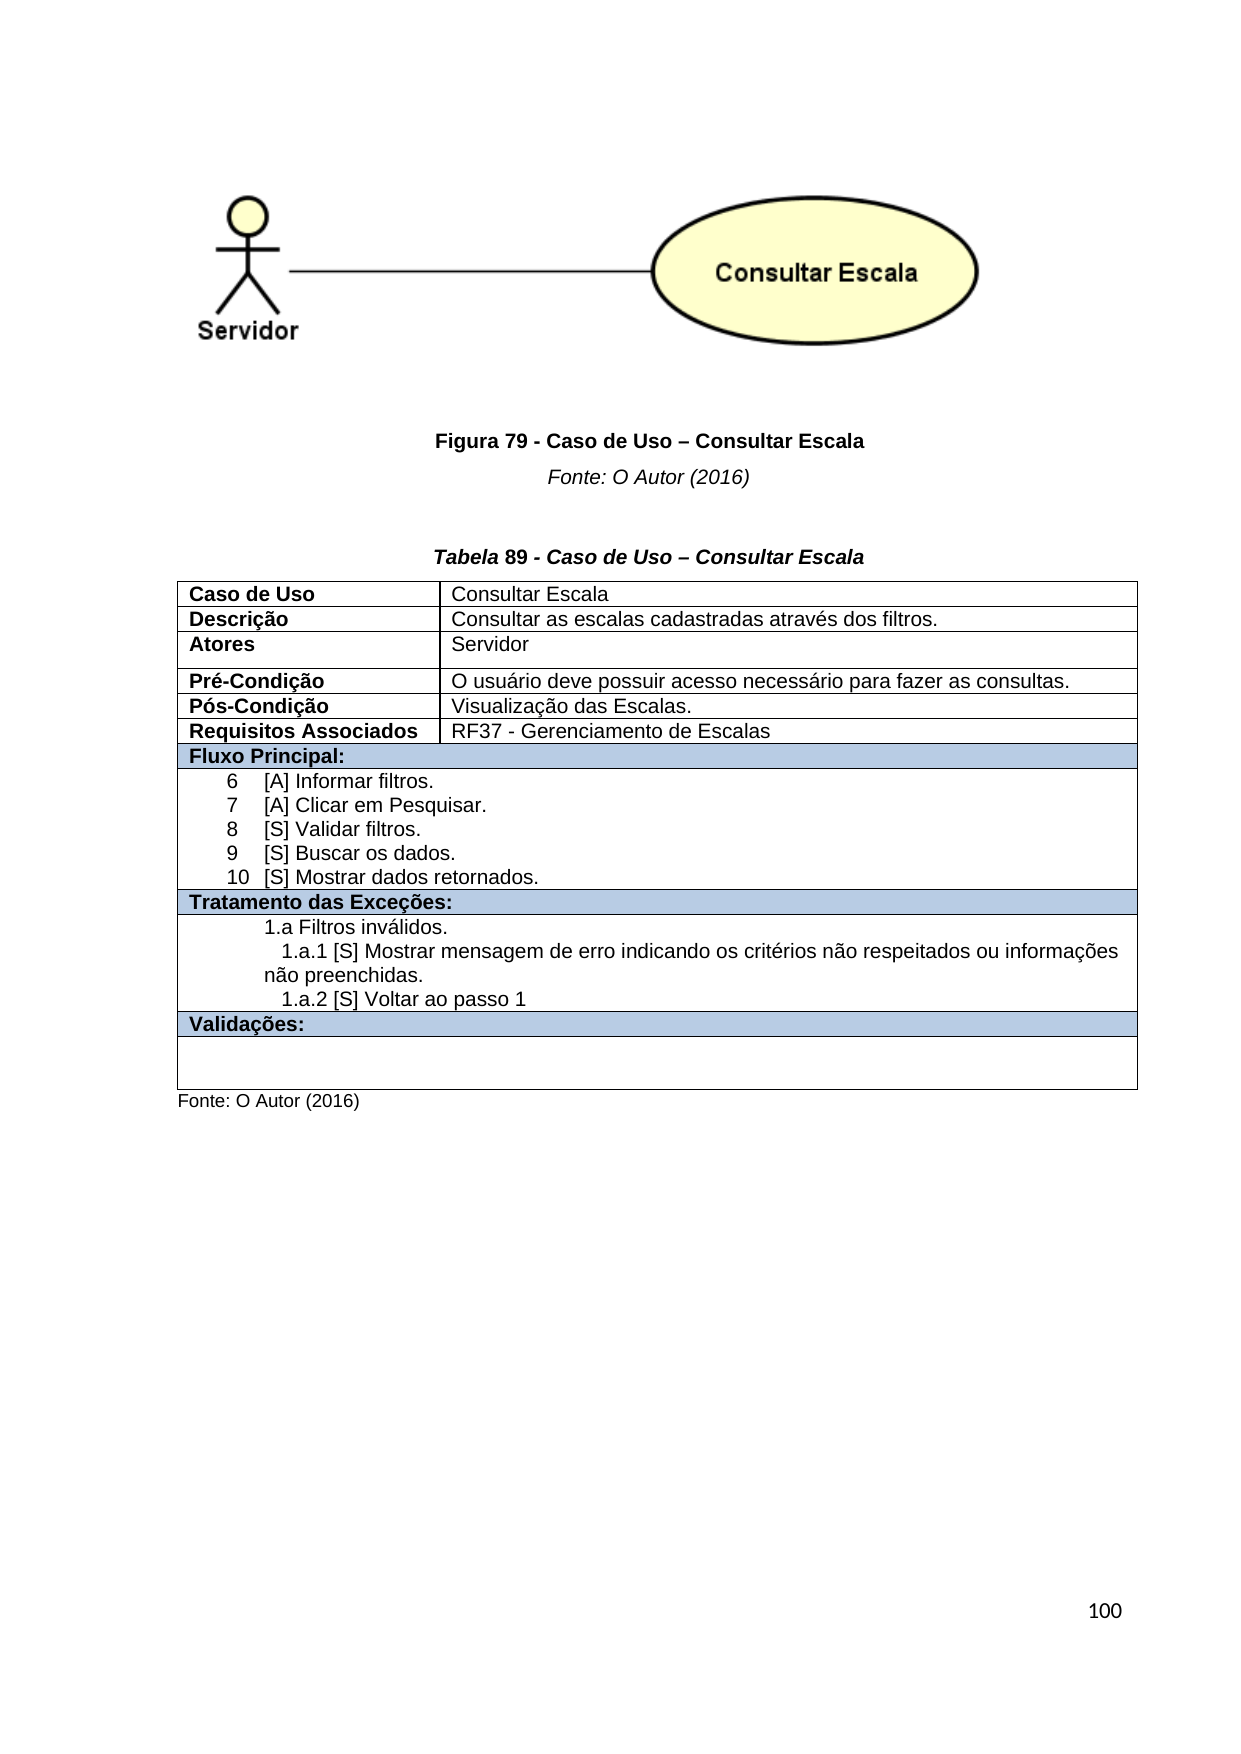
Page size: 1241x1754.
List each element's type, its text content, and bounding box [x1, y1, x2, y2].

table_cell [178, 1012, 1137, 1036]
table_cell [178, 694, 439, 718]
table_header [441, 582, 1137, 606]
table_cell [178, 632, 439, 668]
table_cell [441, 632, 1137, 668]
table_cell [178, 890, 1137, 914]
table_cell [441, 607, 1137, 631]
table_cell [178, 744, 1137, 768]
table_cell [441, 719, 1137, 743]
picture [177, 177, 998, 404]
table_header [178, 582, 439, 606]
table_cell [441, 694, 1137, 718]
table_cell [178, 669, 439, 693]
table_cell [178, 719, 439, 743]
text Fonte: O Autor (2016) [177, 1090, 1157, 1112]
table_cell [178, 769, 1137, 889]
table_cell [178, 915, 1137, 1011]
text Fonte: O Autor (2016) [177, 465, 1122, 489]
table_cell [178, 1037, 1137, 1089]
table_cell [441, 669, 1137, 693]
text Figura 79 - Caso de Uso – Consultar Escala [177, 428, 1122, 452]
text Tabela 89 - Caso de Uso – Consultar Escala [177, 544, 1122, 568]
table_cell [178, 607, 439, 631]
